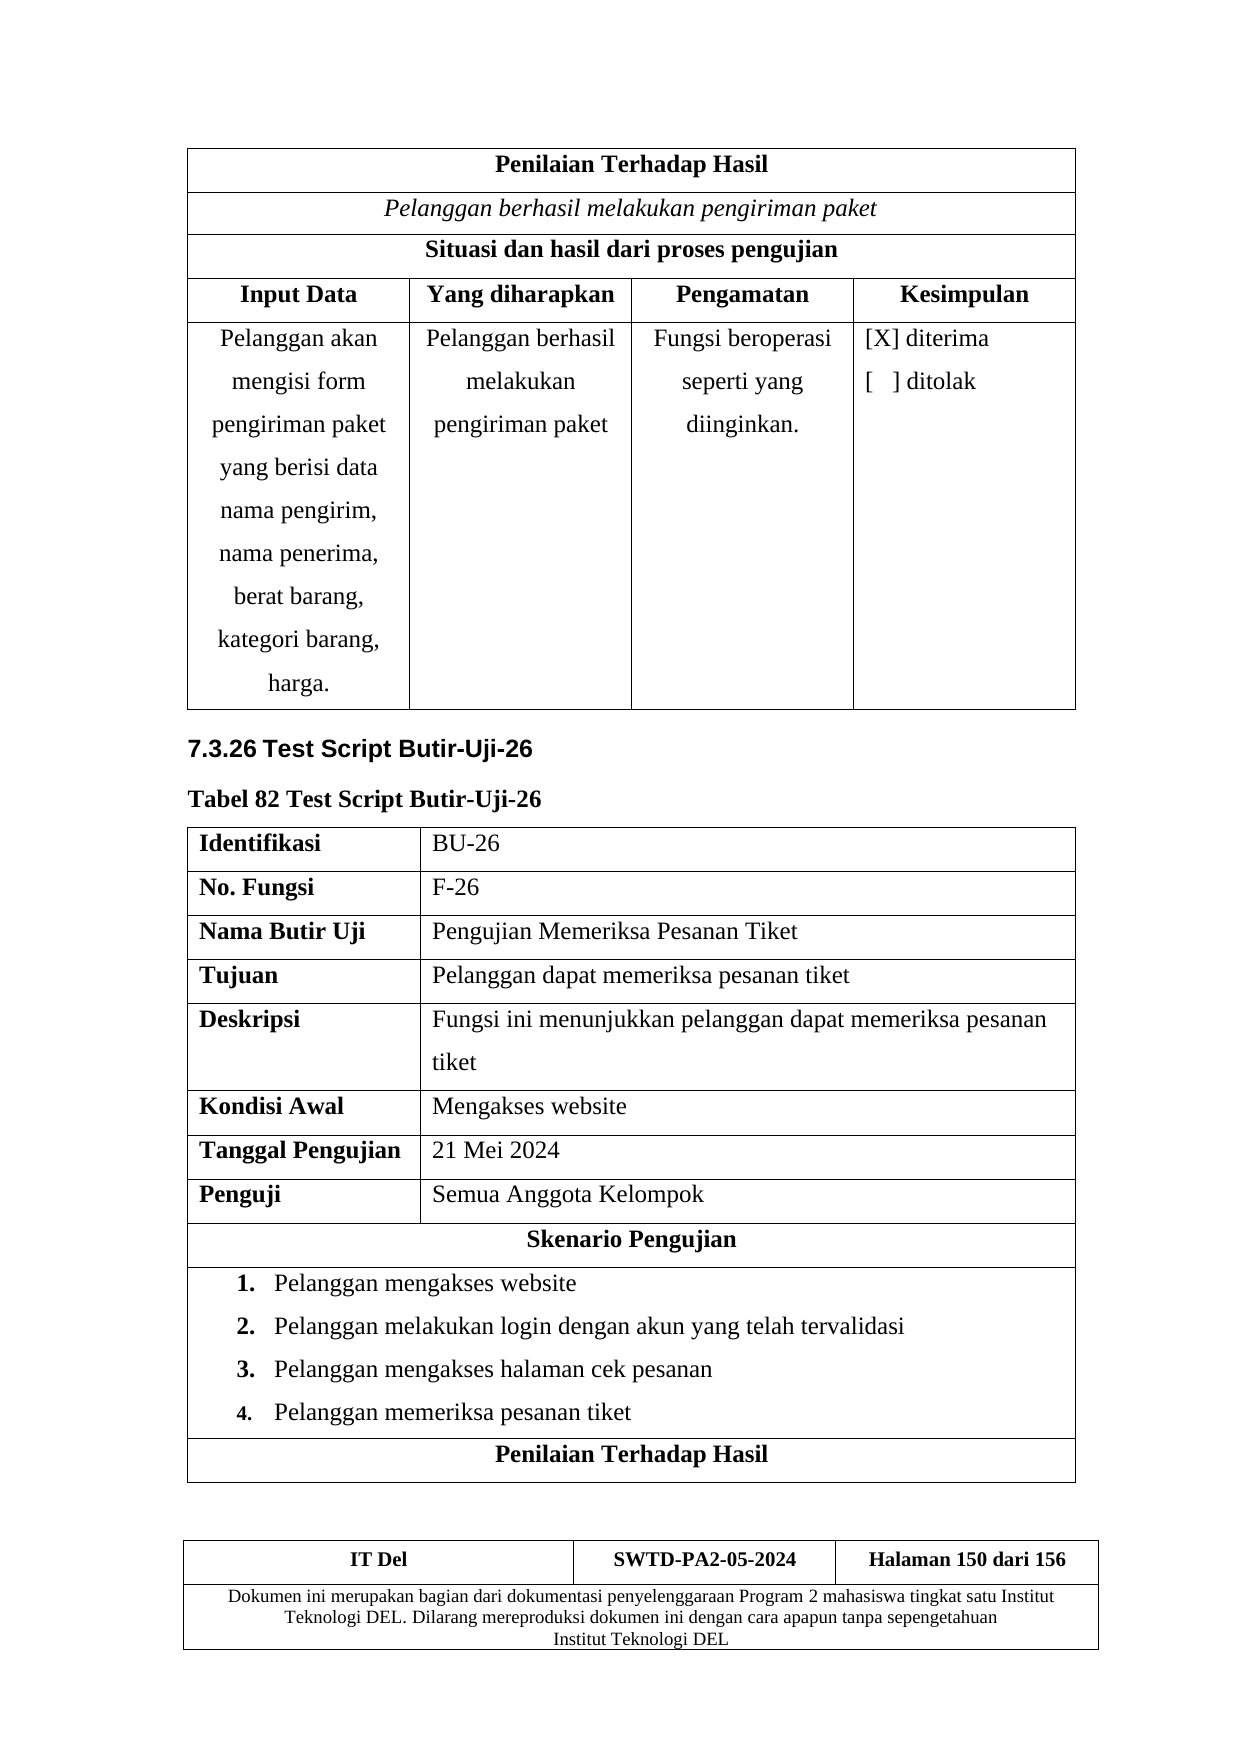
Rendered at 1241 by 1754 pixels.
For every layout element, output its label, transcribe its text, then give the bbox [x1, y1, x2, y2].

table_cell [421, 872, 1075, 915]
subtitle Test Script Butir-Uji-26 [187, 734, 1092, 763]
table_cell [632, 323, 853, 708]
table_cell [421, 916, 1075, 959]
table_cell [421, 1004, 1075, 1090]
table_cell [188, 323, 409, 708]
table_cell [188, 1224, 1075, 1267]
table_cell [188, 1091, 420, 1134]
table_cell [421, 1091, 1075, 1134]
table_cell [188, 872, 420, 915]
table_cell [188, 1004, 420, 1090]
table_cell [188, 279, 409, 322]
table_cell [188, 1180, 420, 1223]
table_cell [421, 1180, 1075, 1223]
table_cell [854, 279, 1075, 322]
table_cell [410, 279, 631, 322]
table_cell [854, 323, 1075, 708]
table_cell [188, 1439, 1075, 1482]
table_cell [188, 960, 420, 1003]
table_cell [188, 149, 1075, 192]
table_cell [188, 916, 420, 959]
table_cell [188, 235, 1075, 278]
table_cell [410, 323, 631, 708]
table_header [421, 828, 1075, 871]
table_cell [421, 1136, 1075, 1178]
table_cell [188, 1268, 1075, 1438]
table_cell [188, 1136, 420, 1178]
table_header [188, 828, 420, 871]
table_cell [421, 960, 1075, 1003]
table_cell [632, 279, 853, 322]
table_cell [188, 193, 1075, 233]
